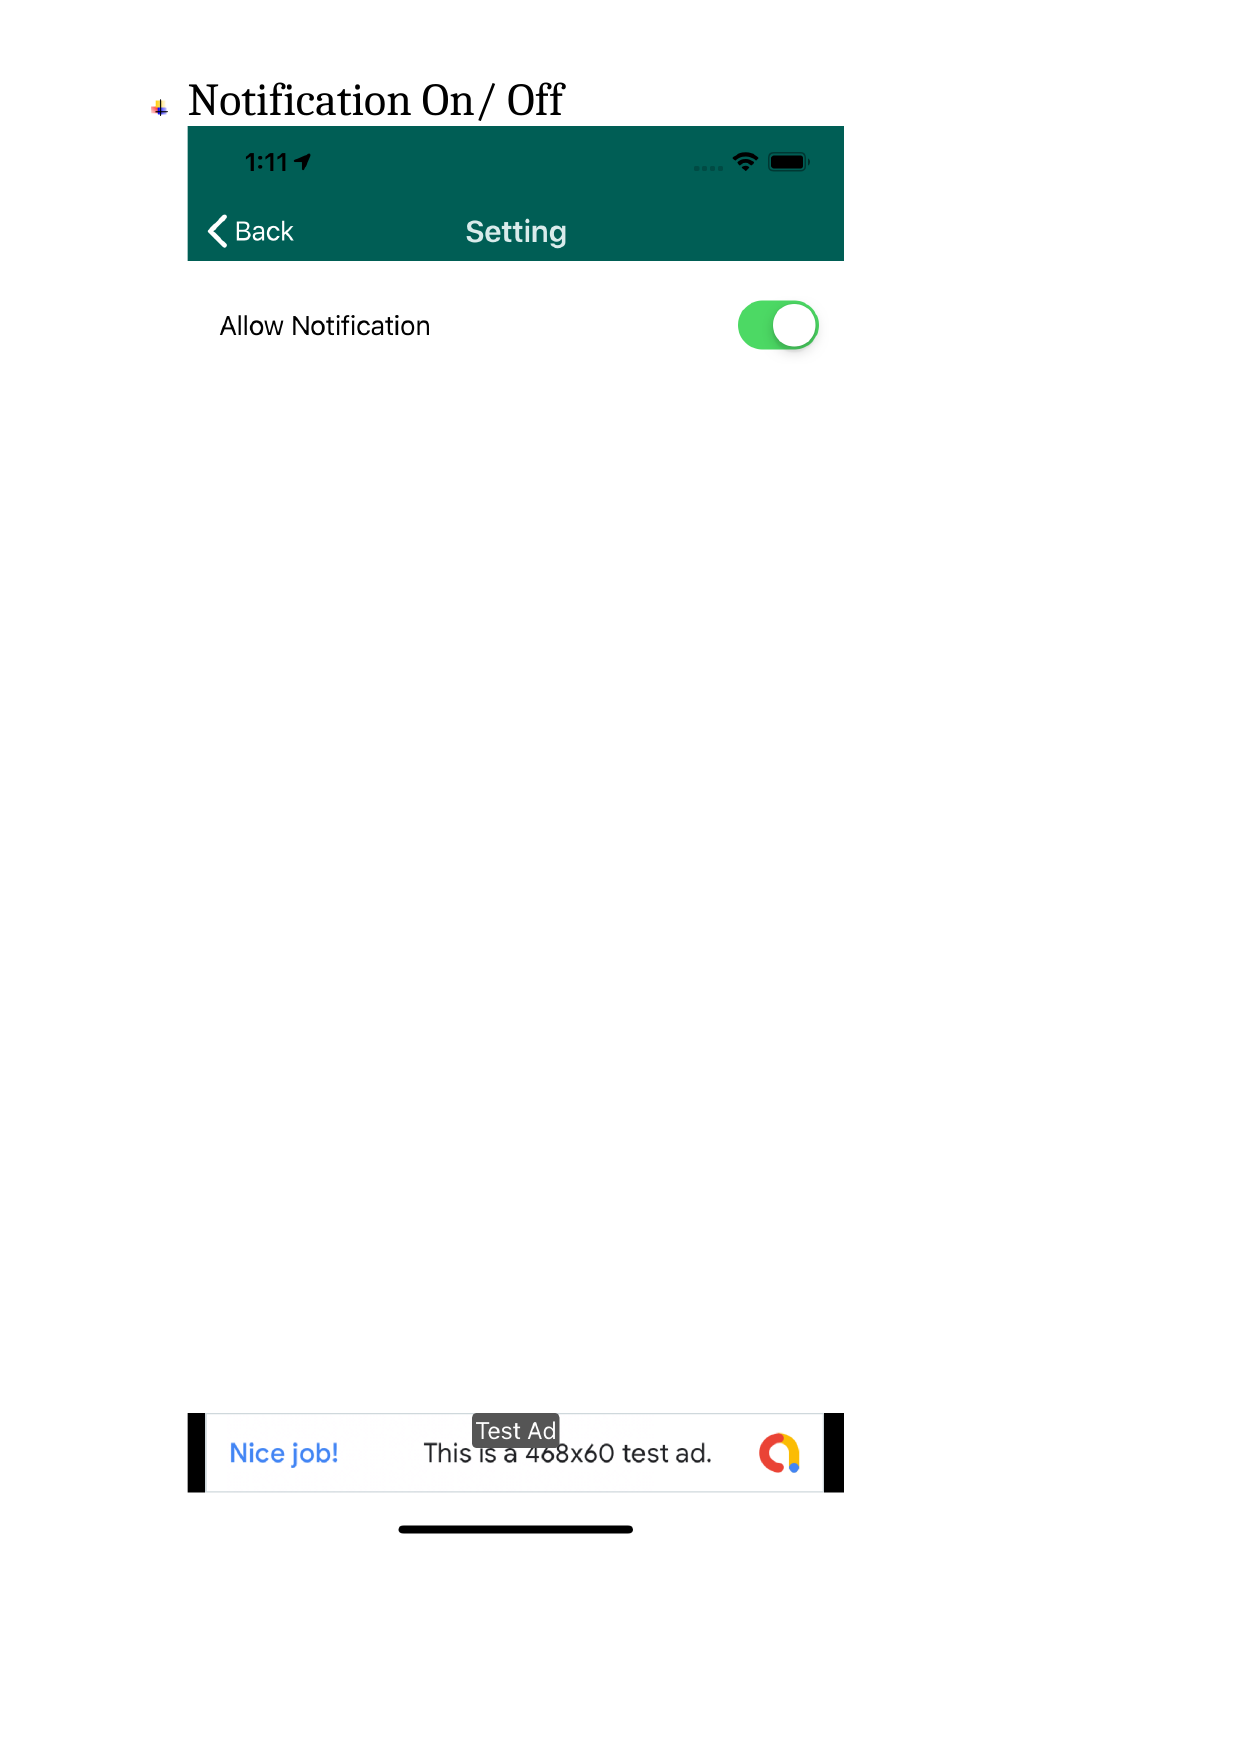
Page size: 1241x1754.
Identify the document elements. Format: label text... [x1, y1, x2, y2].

picture [151, 98, 168, 116]
picture [187, 126, 844, 1546]
